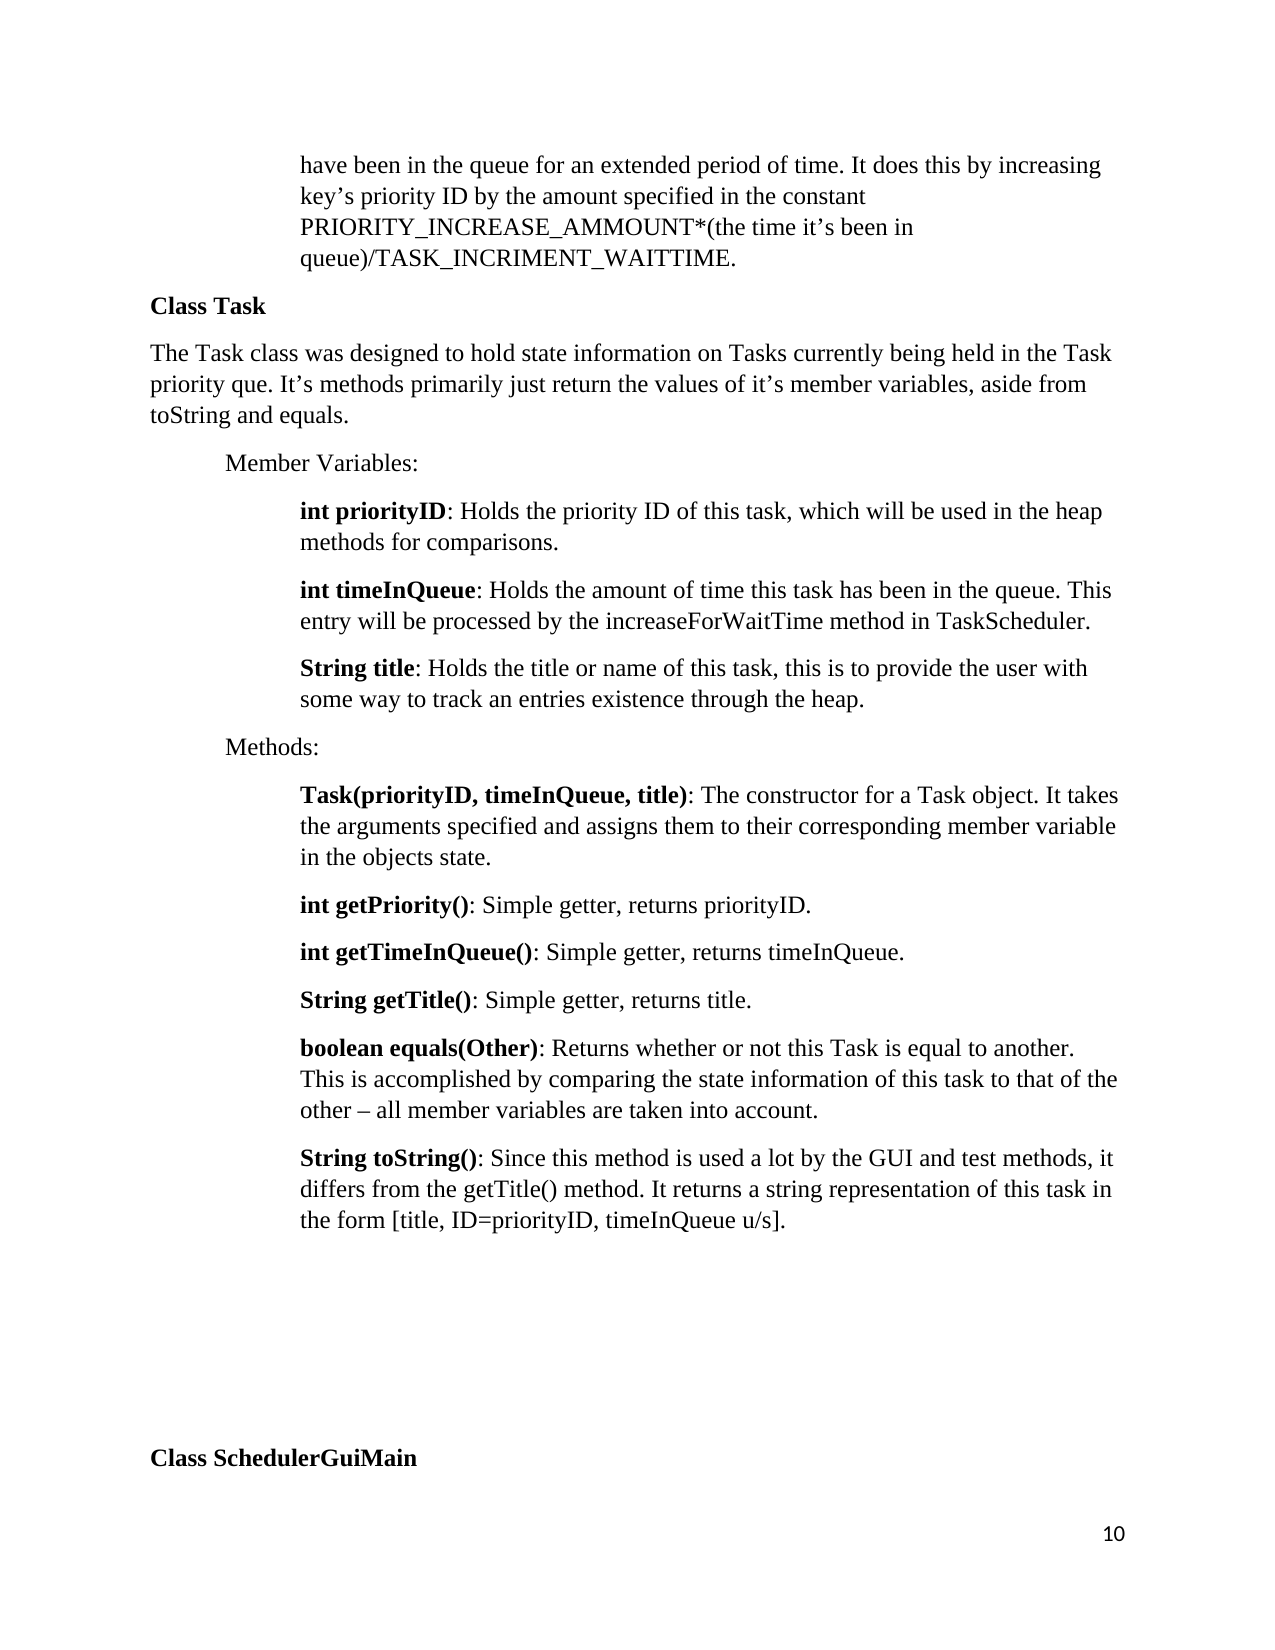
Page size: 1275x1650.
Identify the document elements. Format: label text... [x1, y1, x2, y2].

text int getTimeInQueue(): Simple getter, returns timeInQueue. [300, 937, 1125, 966]
subtitle Class Task [150, 291, 1125, 319]
text Task(priorityID, timeInQueue, title): The constructor for a Task object. It takes the arguments specified and assigns them to their corresponding member variable in the objects state. [300, 780, 1125, 871]
text boolean equals(Other): Returns whether or not this Task is equal to another. This is accomplished by comparing the state information of this task to that of the other – all member variables are taken into account. [300, 1033, 1125, 1124]
text String title: Holds the title or name of this task, this is to provide the user with some way to track an entries existence through the heap. [300, 653, 1125, 713]
text int timeInQueue: Holds the amount of time this task has been in the queue. This entry will be processed by the increaseForWaitTime method in TaskScheduler. [300, 575, 1125, 634]
text The Task class was designed to hold state information on Tasks currently being held in the Task priority que. It’s methods primarily just return the values of it’s member variables, aside from toString and equals. [150, 338, 1125, 429]
text Member Variables: [150, 448, 1125, 477]
text int getPriority(): Simple getter, returns priorityID. [300, 890, 1125, 918]
text Methods: [150, 732, 1125, 761]
text int priorityID: Holds the priority ID of this task, which will be used in the heap methods for comparisons. [300, 496, 1125, 556]
subtitle Class SchedulerGuiMain [150, 1443, 1125, 1472]
text String toString(): Since this method is used a lot by the GUI and test methods, it differs from the getTitle() method. It returns a string representation of this task in the form [title, ID=priorityID, timeInQueue u/s]. [300, 1143, 1125, 1233]
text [300, 150, 1125, 272]
text String getTitle(): Simple getter, returns title. [300, 985, 1125, 1014]
